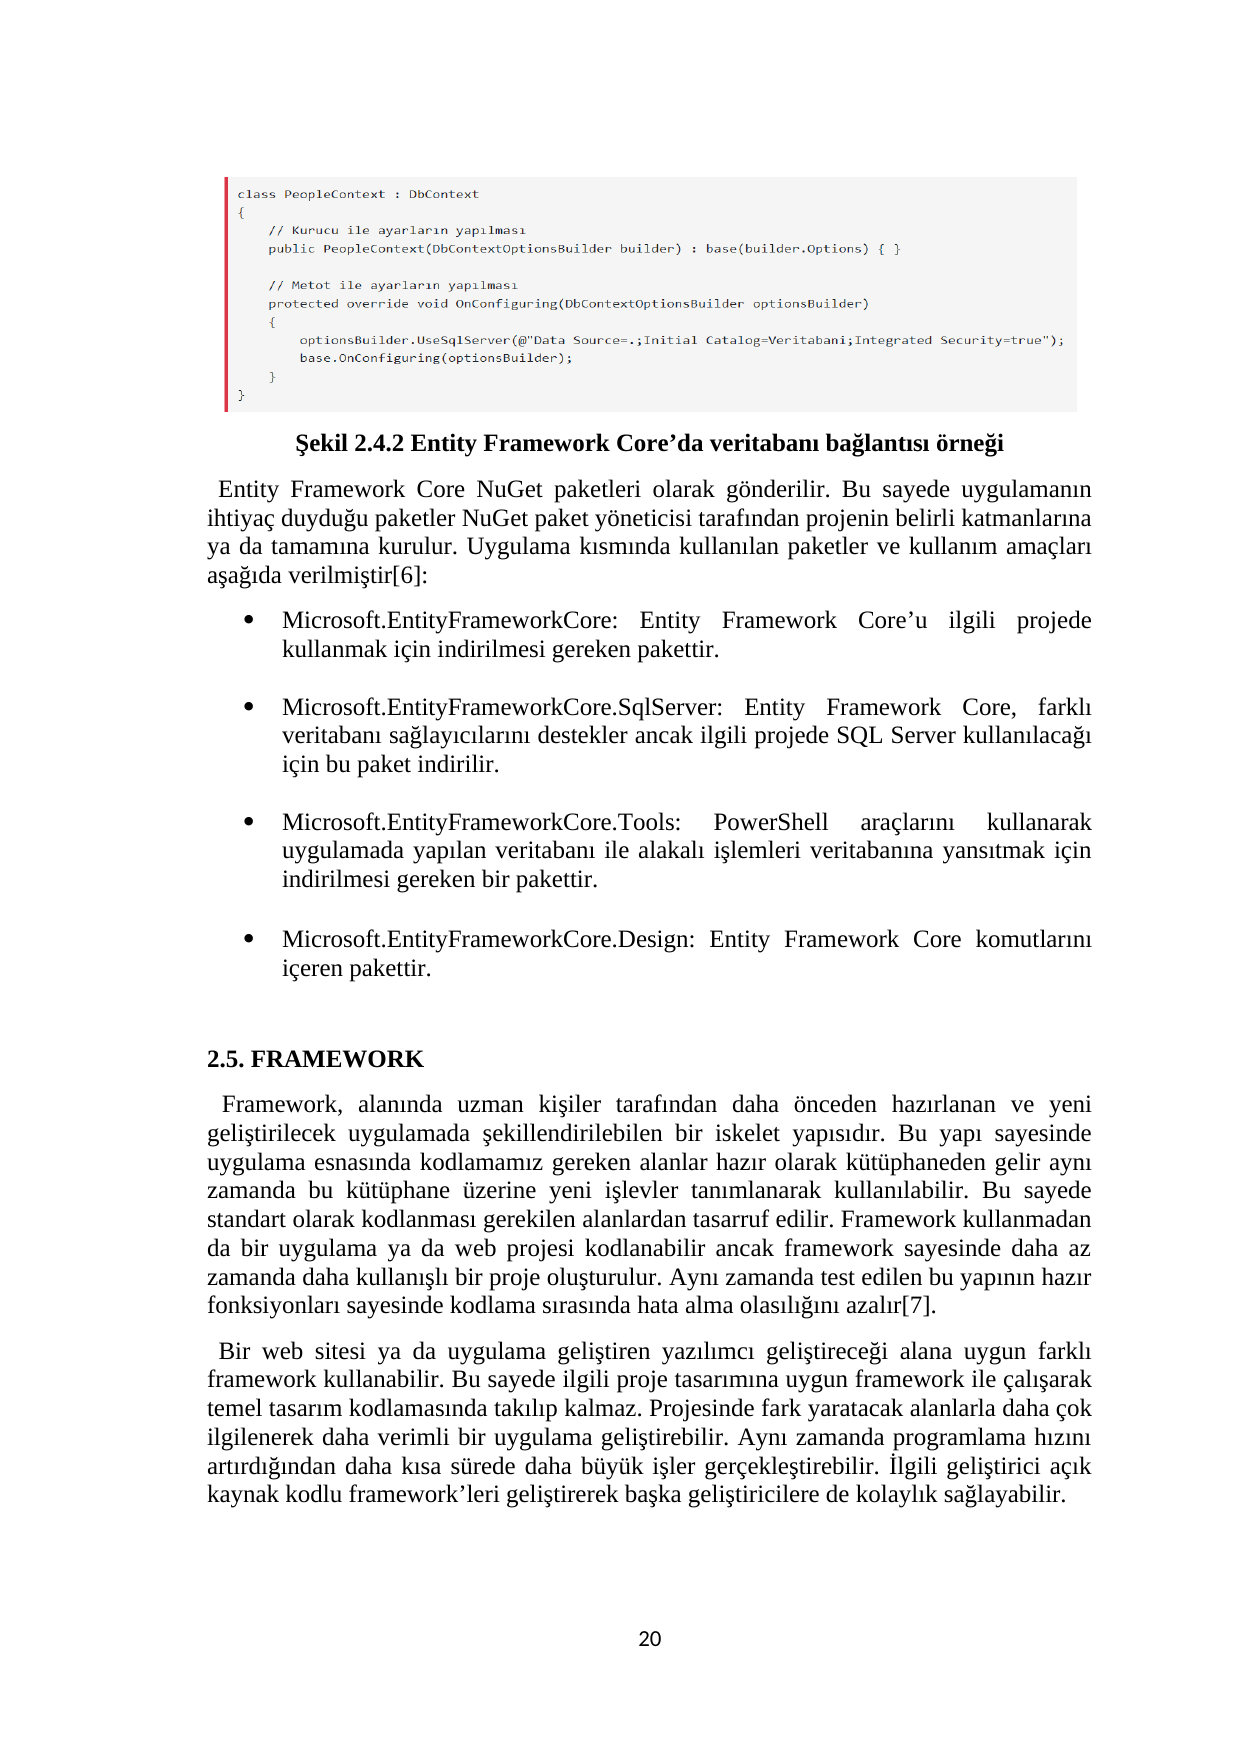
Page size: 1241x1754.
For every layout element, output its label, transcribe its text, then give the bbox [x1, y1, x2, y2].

text Bir web sitesi ya da uygulama geliştiren yazılımcı geliştireceği alana uygun farklı framework kullanabilir. Bu sayede ilgili proje tasarımına uygun framework ile çalışarak temel tasarım kodlamasında takılıp kalmaz. Projesinde fark yaratacak alanlarla daha çok ilgilenerek daha verimli bir uygulama geliştirebilir. Aynı zamanda programlama hızını artırdığından daha kısa sürede daha büyük işler gerçekleştirebilir. İlgili geliştirici açık kaynak kodlu framework’leri geliştirerek başka geliştiricilere de kolaylık sağlayabilir. [207, 1336, 1092, 1508]
list Microsoft.EntityFrameworkCore.Design: Entity Framework Core komutlarını içeren pakettir. [244, 924, 1092, 982]
text Entity Framework Core NuGet paketleri olarak gönderilir. Bu sayede uygulamanın ihtiyaç duyduğu paketler NuGet paket yöneticisi tarafından projenin belirli katmanlarına ya da tamamına kurulur. Uygulama kısmında kullanılan paketler ve kullanım amaçları aşağıda verilmiştir[6]: [207, 474, 1092, 589]
picture [222, 177, 1078, 412]
list Microsoft.EntityFrameworkCore.Tools: PowerShell araçlarını kullanarak uygulamada yapılan veritabanı ile alakalı işlemleri veritabanına yansıtmak için indirilmesi gereken bir pakettir. [244, 807, 1092, 893]
text Şekil 2.4.2 Entity Framework Core’da veritabanı bağlantısı örneği [207, 428, 1092, 457]
text Framework, alanında uzman kişiler tarafından daha önceden hazırlanan ve yeni geliştirilecek uygulamada şekillendirilebilen bir iskelet yapısıdır. Bu yapı sayesinde uygulama esnasında kodlamamız gereken alanlar hazır olarak kütüphaneden gelir aynı zamanda bu kütüphane üzerine yeni işlevler tanımlanarak kullanılabilir. Bu sayede standart olarak kodlanması gerekilen alanlardan tasarruf edilir. Framework kullanmadan da bir uygulama ya da web projesi kodlanabilir ancak framework sayesinde daha az zamanda daha kullanışlı bir proje oluşturulur. Aynı zamanda test edilen bu yapının hazır fonksiyonları sayesinde kodlama sırasında hata alma olasılığını azalır[7]. [207, 1089, 1092, 1319]
list Microsoft.EntityFrameworkCore: Entity Framework Core’u ilgili projede kullanmak için indirilmesi gereken pakettir. [244, 606, 1092, 663]
text 2.5. FRAMEWORK [207, 1044, 1092, 1072]
list Microsoft.EntityFrameworkCore.SqlServer: Entity Framework Core, farklı veritabanı sağlayıcılarını destekler ancak ilgili projede SQL Server kullanılacağı için bu paket indirilir. [244, 692, 1092, 778]
